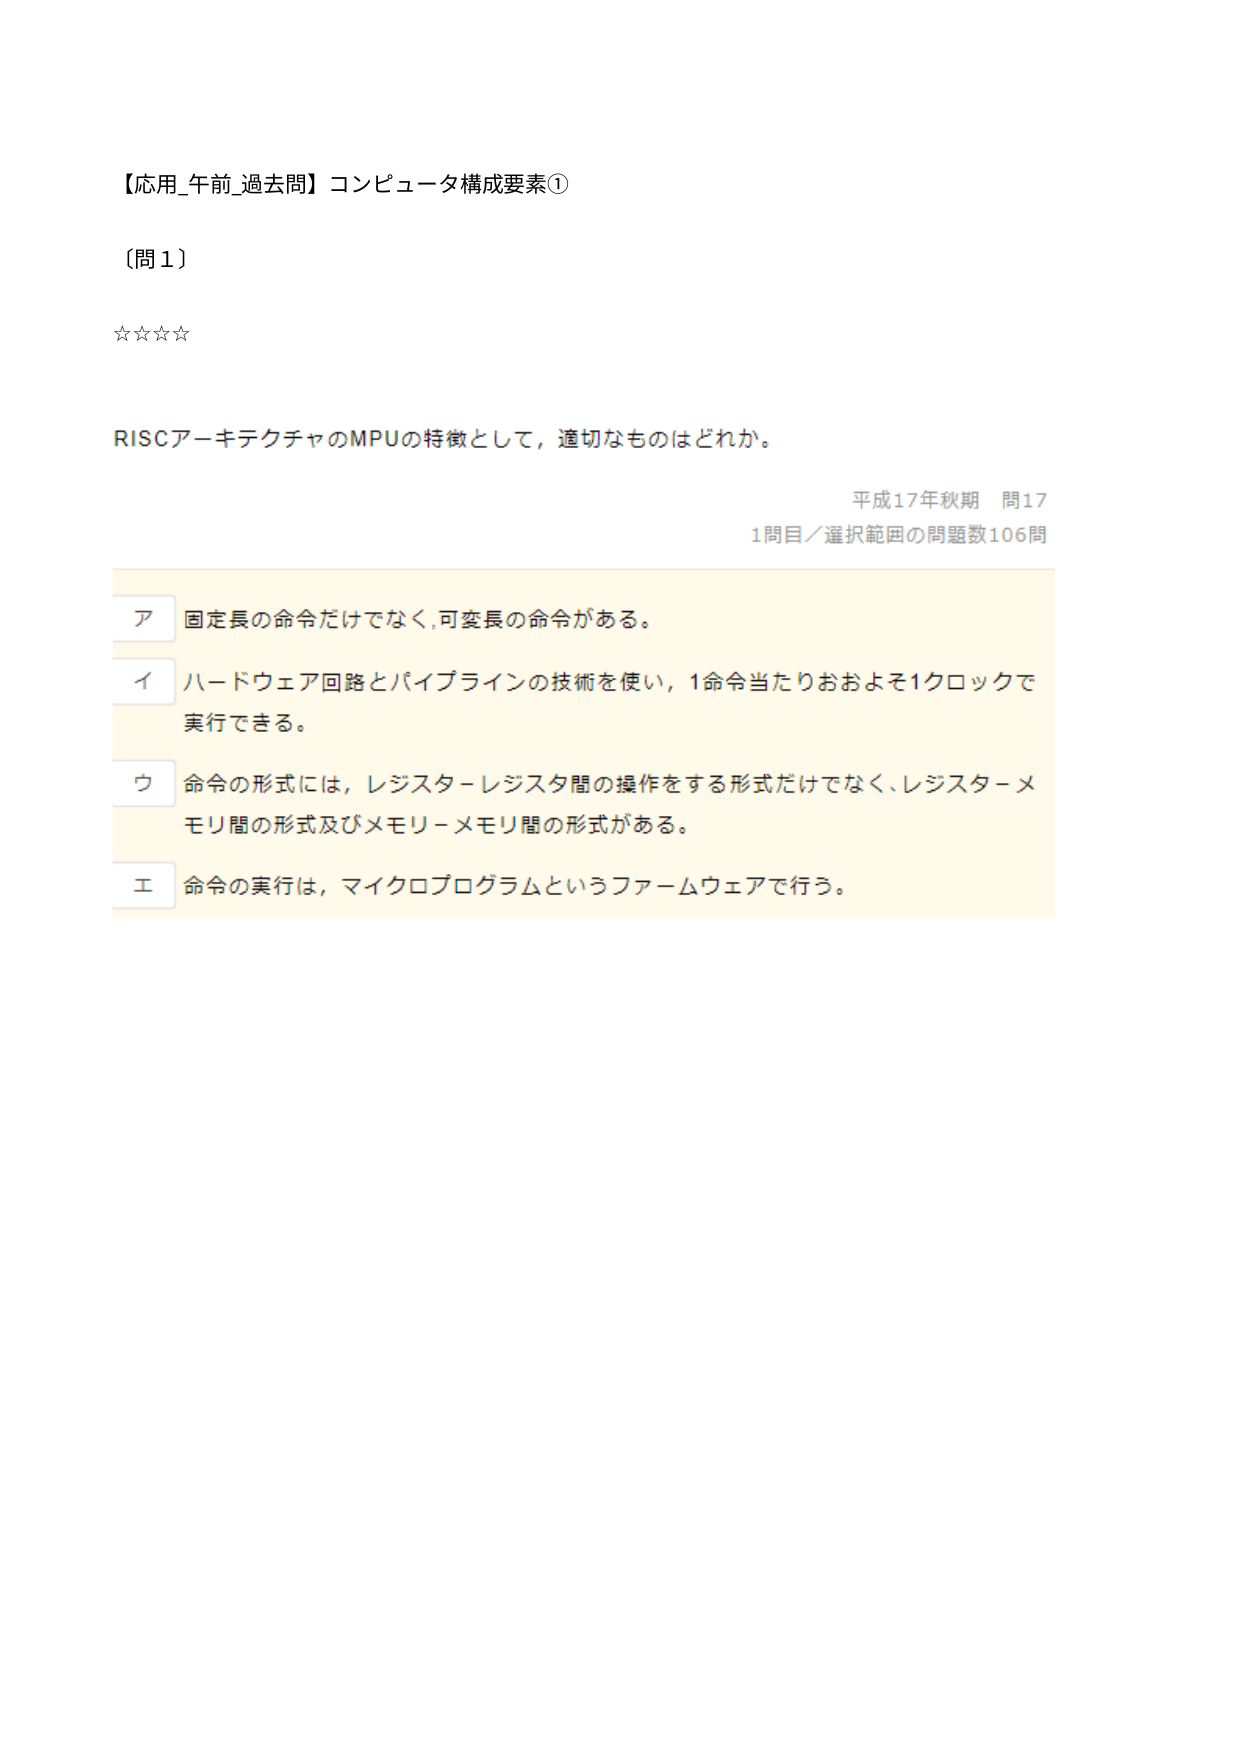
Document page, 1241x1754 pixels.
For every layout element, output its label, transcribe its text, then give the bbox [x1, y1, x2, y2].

text 【応用_午前_過去問】コンピュータ構成要素① [112, 164, 1128, 202]
text 〔問１〕 [112, 239, 1128, 277]
text ☆☆☆☆ [112, 314, 1128, 352]
picture [112, 427, 1055, 917]
